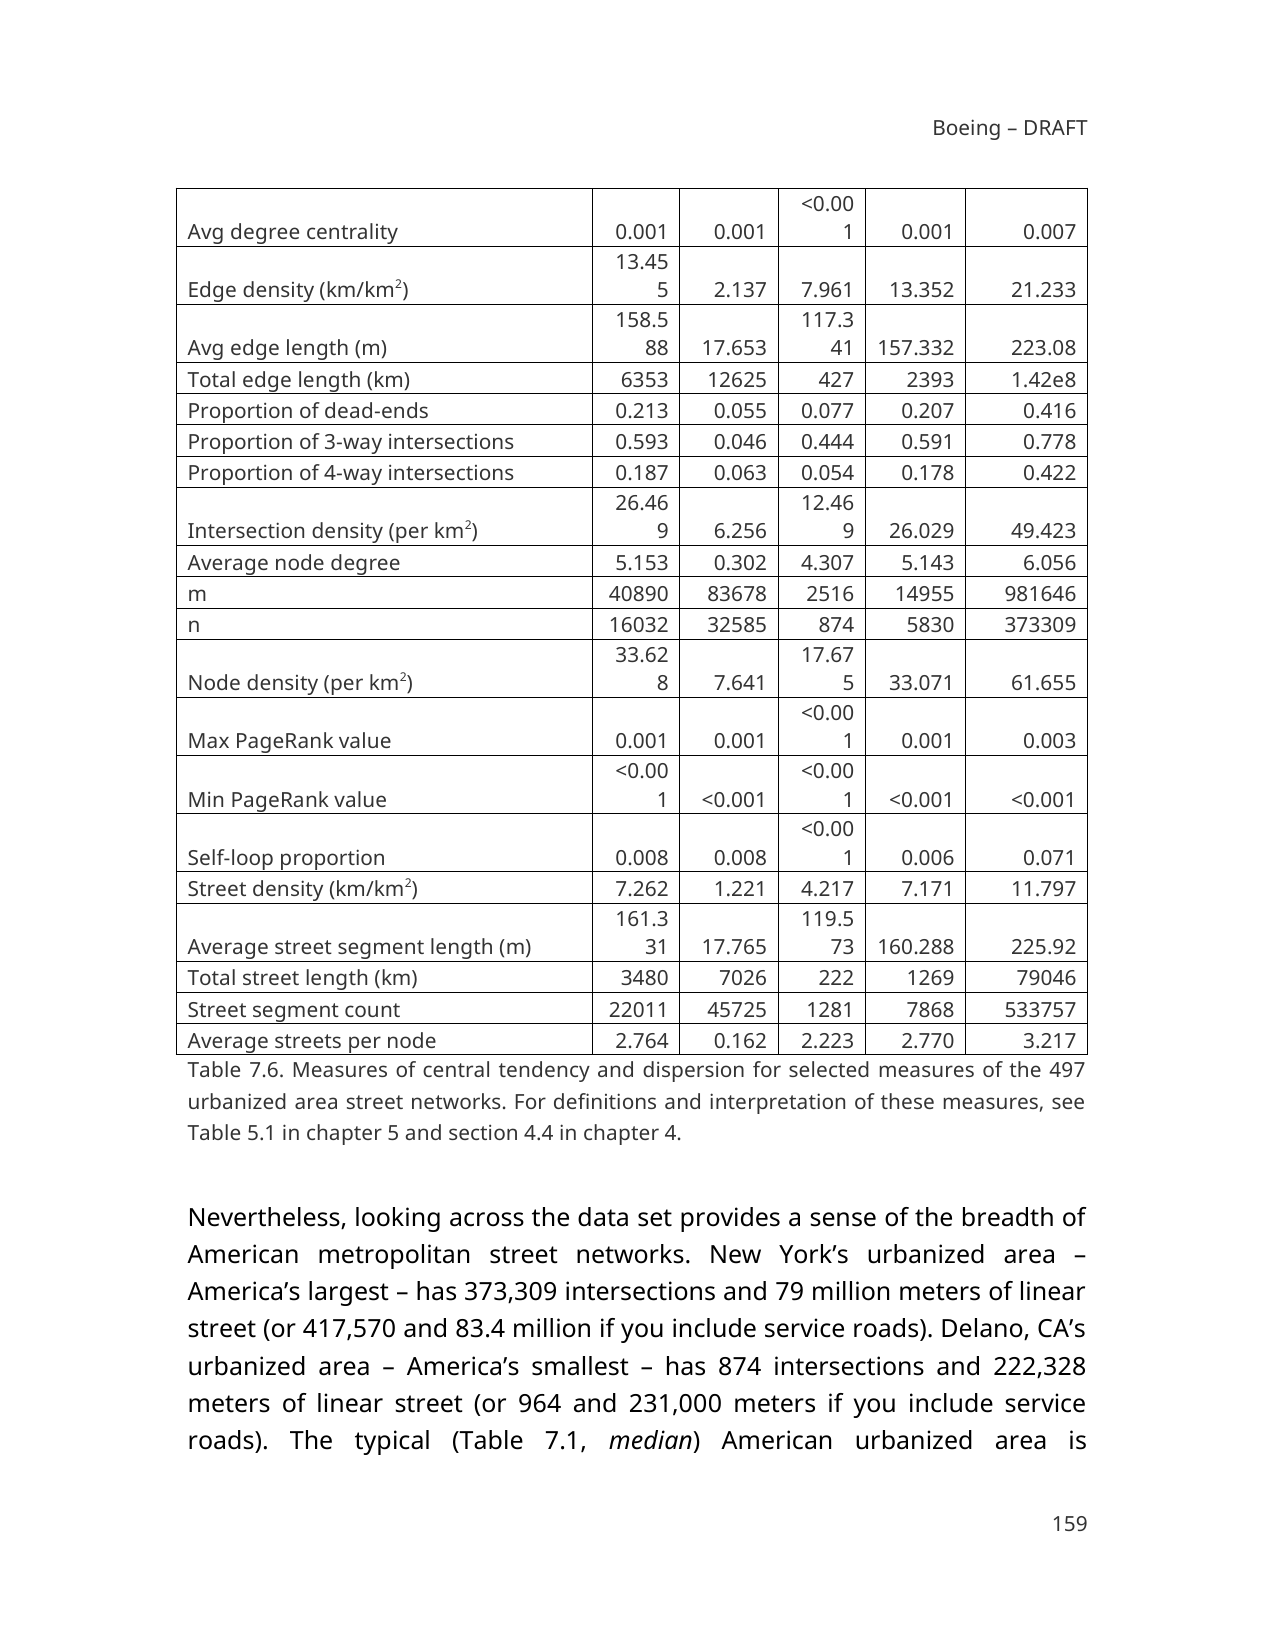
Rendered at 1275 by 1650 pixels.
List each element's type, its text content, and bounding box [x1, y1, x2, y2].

table_cell 223.08 [966, 305, 1087, 362]
table_cell 12625 [680, 363, 778, 393]
table_cell 61.655 [966, 640, 1087, 697]
table_cell Total edge length (km) [177, 363, 592, 393]
table_cell 7026 [680, 962, 778, 992]
table_cell 981646 [966, 577, 1087, 607]
table_cell 4.307 [779, 546, 865, 576]
table_cell 225.92 [966, 904, 1087, 961]
table_cell <0.001 [779, 698, 865, 755]
table_cell <0.001 [779, 814, 865, 871]
table_cell 40890 [593, 577, 679, 607]
table_cell 26.469 [593, 488, 679, 545]
table_cell 161.331 [593, 904, 679, 961]
table_cell 3480 [593, 962, 679, 992]
table_cell 0.213 [593, 394, 679, 424]
table_cell 0.007 [966, 189, 1087, 246]
table_cell 0.046 [680, 425, 778, 456]
table_cell Max PageRank value [177, 698, 592, 755]
table_cell 3.217 [966, 1024, 1087, 1054]
table_cell Min PageRank value [177, 756, 592, 813]
table_cell 7.961 [779, 247, 865, 304]
table_cell 33.071 [866, 640, 965, 697]
table_cell 0.001 [680, 698, 778, 755]
table_cell 26.029 [866, 488, 965, 545]
table_cell 21.233 [966, 247, 1087, 304]
table_cell 0.187 [593, 457, 679, 487]
table_cell 4.217 [779, 872, 865, 902]
table_cell 7.262 [593, 872, 679, 902]
table_cell 0.054 [779, 457, 865, 487]
table_cell 83678 [680, 577, 778, 607]
table_cell 5.153 [593, 546, 679, 576]
table_cell 427 [779, 363, 865, 393]
table_cell Node density (per km2) [177, 640, 592, 697]
table_cell <0.001 [779, 756, 865, 813]
table_cell <0.001 [779, 189, 865, 246]
table_cell 0.006 [866, 814, 965, 871]
table_cell 22011 [593, 993, 679, 1023]
table_cell 13.455 [593, 247, 679, 304]
table_cell 79046 [966, 962, 1087, 992]
table_cell 1.221 [680, 872, 778, 902]
table_cell 0.008 [680, 814, 778, 871]
table_cell 0.162 [680, 1024, 778, 1054]
table_cell 17.765 [680, 904, 778, 961]
table_cell m [177, 577, 592, 607]
table_cell 32585 [680, 609, 778, 639]
table_cell 160.288 [866, 904, 965, 961]
table_cell 0.001 [593, 698, 679, 755]
table_cell <0.001 [680, 756, 778, 813]
table_cell 0.591 [866, 425, 965, 456]
table_cell 0.003 [966, 698, 1087, 755]
table_cell Proportion of 3-way intersections [177, 425, 592, 456]
table_cell Avg degree centrality [177, 189, 592, 246]
table_cell 16032 [593, 609, 679, 639]
table_cell 0.077 [779, 394, 865, 424]
table_cell 17.653 [680, 305, 778, 362]
table_cell 533757 [966, 993, 1087, 1023]
table_cell 13.352 [866, 247, 965, 304]
table_cell <0.001 [593, 756, 679, 813]
table_cell 0.055 [680, 394, 778, 424]
table_cell 0.444 [779, 425, 865, 456]
table_cell 0.416 [966, 394, 1087, 424]
table_cell Average node degree [177, 546, 592, 576]
table_cell 0.001 [866, 189, 965, 246]
table_cell 0.302 [680, 546, 778, 576]
table_cell Street segment count [177, 993, 592, 1023]
table_cell 0.071 [966, 814, 1087, 871]
table_cell 158.588 [593, 305, 679, 362]
table_cell 12.469 [779, 488, 865, 545]
table_cell 1.42e8 [966, 363, 1087, 393]
table_cell 11.797 [966, 872, 1087, 902]
table_cell 0.422 [966, 457, 1087, 487]
table_cell Edge density (km/km2) [177, 247, 592, 304]
table_cell 119.573 [779, 904, 865, 961]
table_cell 0.778 [966, 425, 1087, 456]
table_cell Street density (km/km2) [177, 872, 592, 902]
table_cell 2.137 [680, 247, 778, 304]
table_cell 117.341 [779, 305, 865, 362]
table_cell Total street length (km) [177, 962, 592, 992]
table_cell 0.178 [866, 457, 965, 487]
table_cell 7868 [866, 993, 965, 1023]
table_cell 222 [779, 962, 865, 992]
table_cell 0.001 [680, 189, 778, 246]
table_cell Intersection density (per km2) [177, 488, 592, 545]
table_cell 6.256 [680, 488, 778, 545]
table_cell <0.001 [866, 756, 965, 813]
table_cell 0.593 [593, 425, 679, 456]
table_cell Average streets per node [177, 1024, 592, 1054]
table_cell 2.770 [866, 1024, 965, 1054]
table_cell 17.675 [779, 640, 865, 697]
table_cell 373309 [966, 609, 1087, 639]
table_cell Self-loop proportion [177, 814, 592, 871]
table_cell 49.423 [966, 488, 1087, 545]
table_cell 0.063 [680, 457, 778, 487]
table_cell 157.332 [866, 305, 965, 362]
table_cell 2393 [866, 363, 965, 393]
table_cell 2.223 [779, 1024, 865, 1054]
table_cell 0.008 [593, 814, 679, 871]
table_cell 6.056 [966, 546, 1087, 576]
table_cell Average street segment length (m) [177, 904, 592, 961]
table_cell 5.143 [866, 546, 965, 576]
table_cell 5830 [866, 609, 965, 639]
table_cell Avg edge length (m) [177, 305, 592, 362]
table_cell 14955 [866, 577, 965, 607]
table_cell n [177, 609, 592, 639]
table_cell 33.628 [593, 640, 679, 697]
table_cell 0.001 [593, 189, 679, 246]
table_cell 0.207 [866, 394, 965, 424]
table_cell 2.764 [593, 1024, 679, 1054]
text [187, 1199, 1087, 1457]
table_cell <0.001 [966, 756, 1087, 813]
table_cell 7.171 [866, 872, 965, 902]
table_cell 2516 [779, 577, 865, 607]
table_cell 6353 [593, 363, 679, 393]
table_cell Proportion of dead-ends [177, 394, 592, 424]
table_cell 1281 [779, 993, 865, 1023]
table_cell 45725 [680, 993, 778, 1023]
table_cell 0.001 [866, 698, 965, 755]
table_cell 7.641 [680, 640, 778, 697]
table_cell 1269 [866, 962, 965, 992]
table_cell Proportion of 4-way intersections [177, 457, 592, 487]
table_cell 874 [779, 609, 865, 639]
